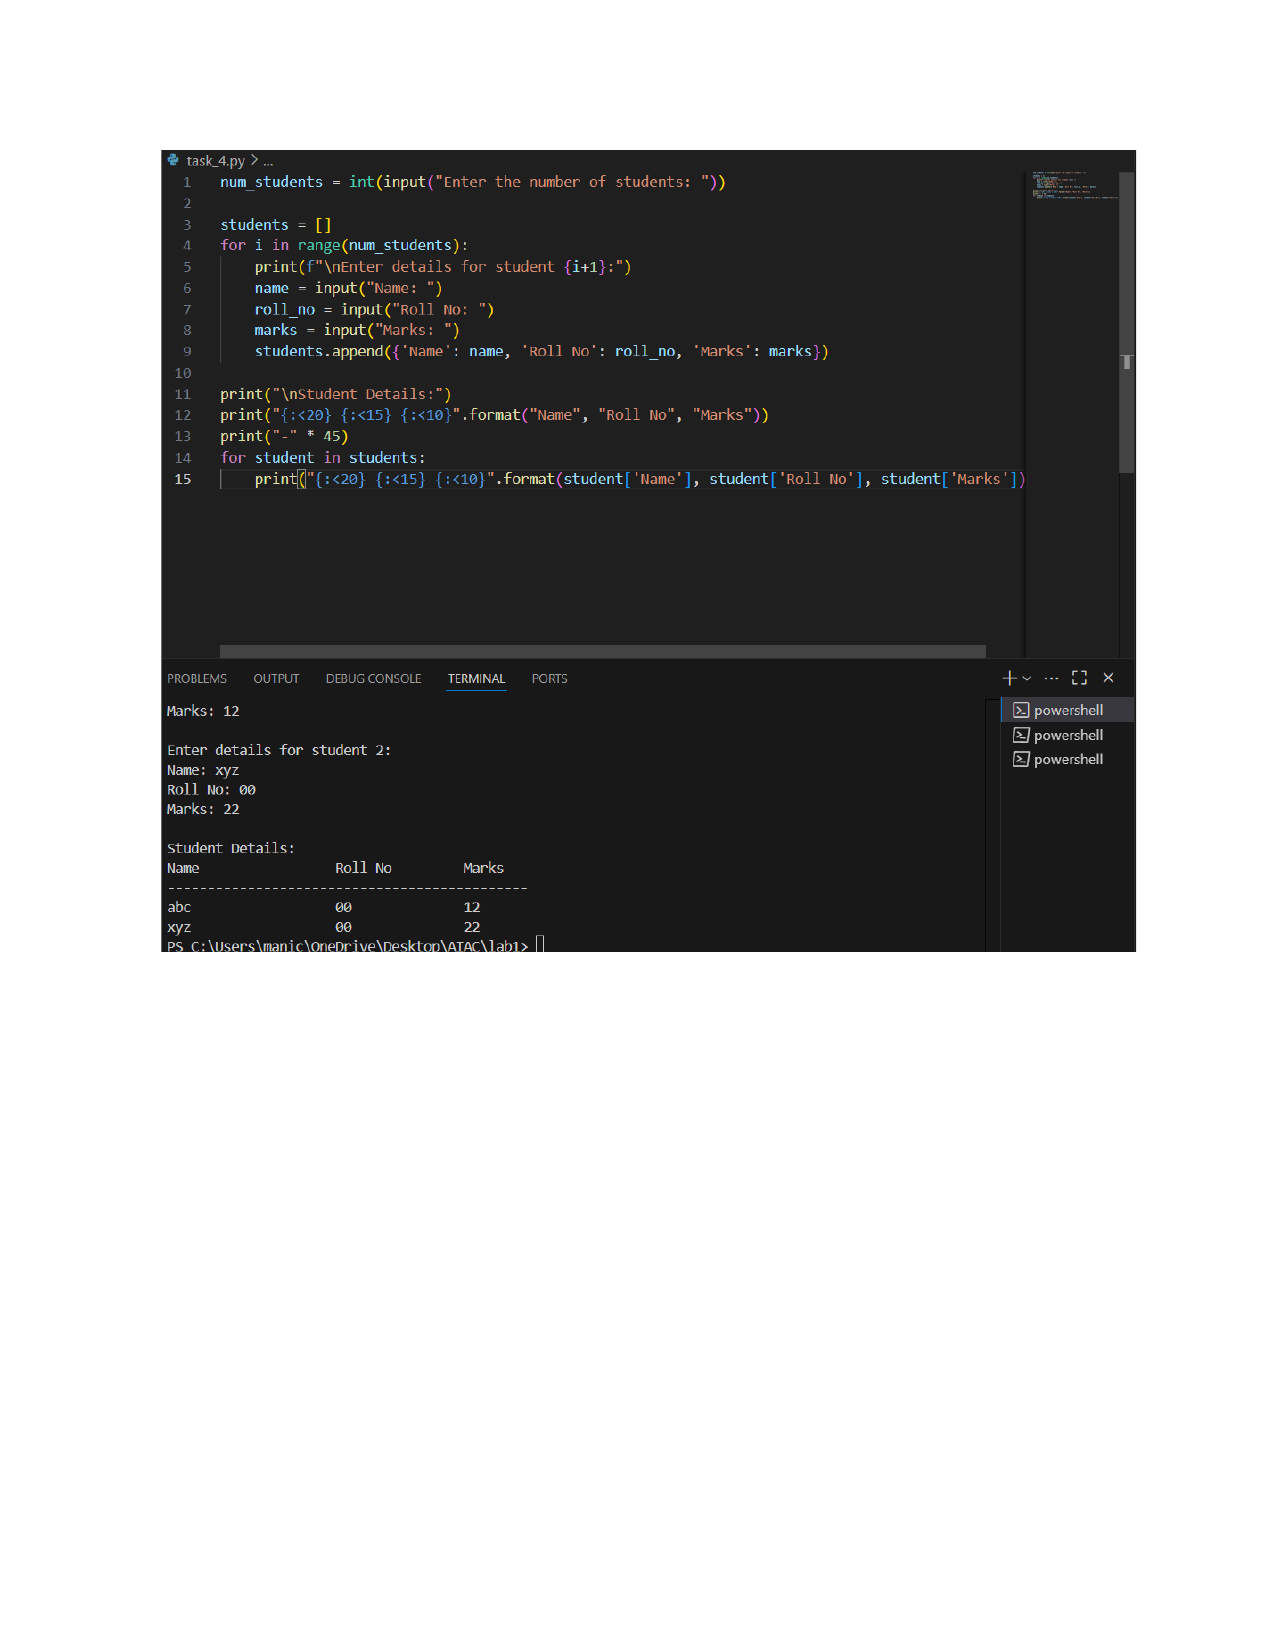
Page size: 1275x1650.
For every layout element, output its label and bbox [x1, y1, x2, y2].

picture [161, 150, 1137, 952]
